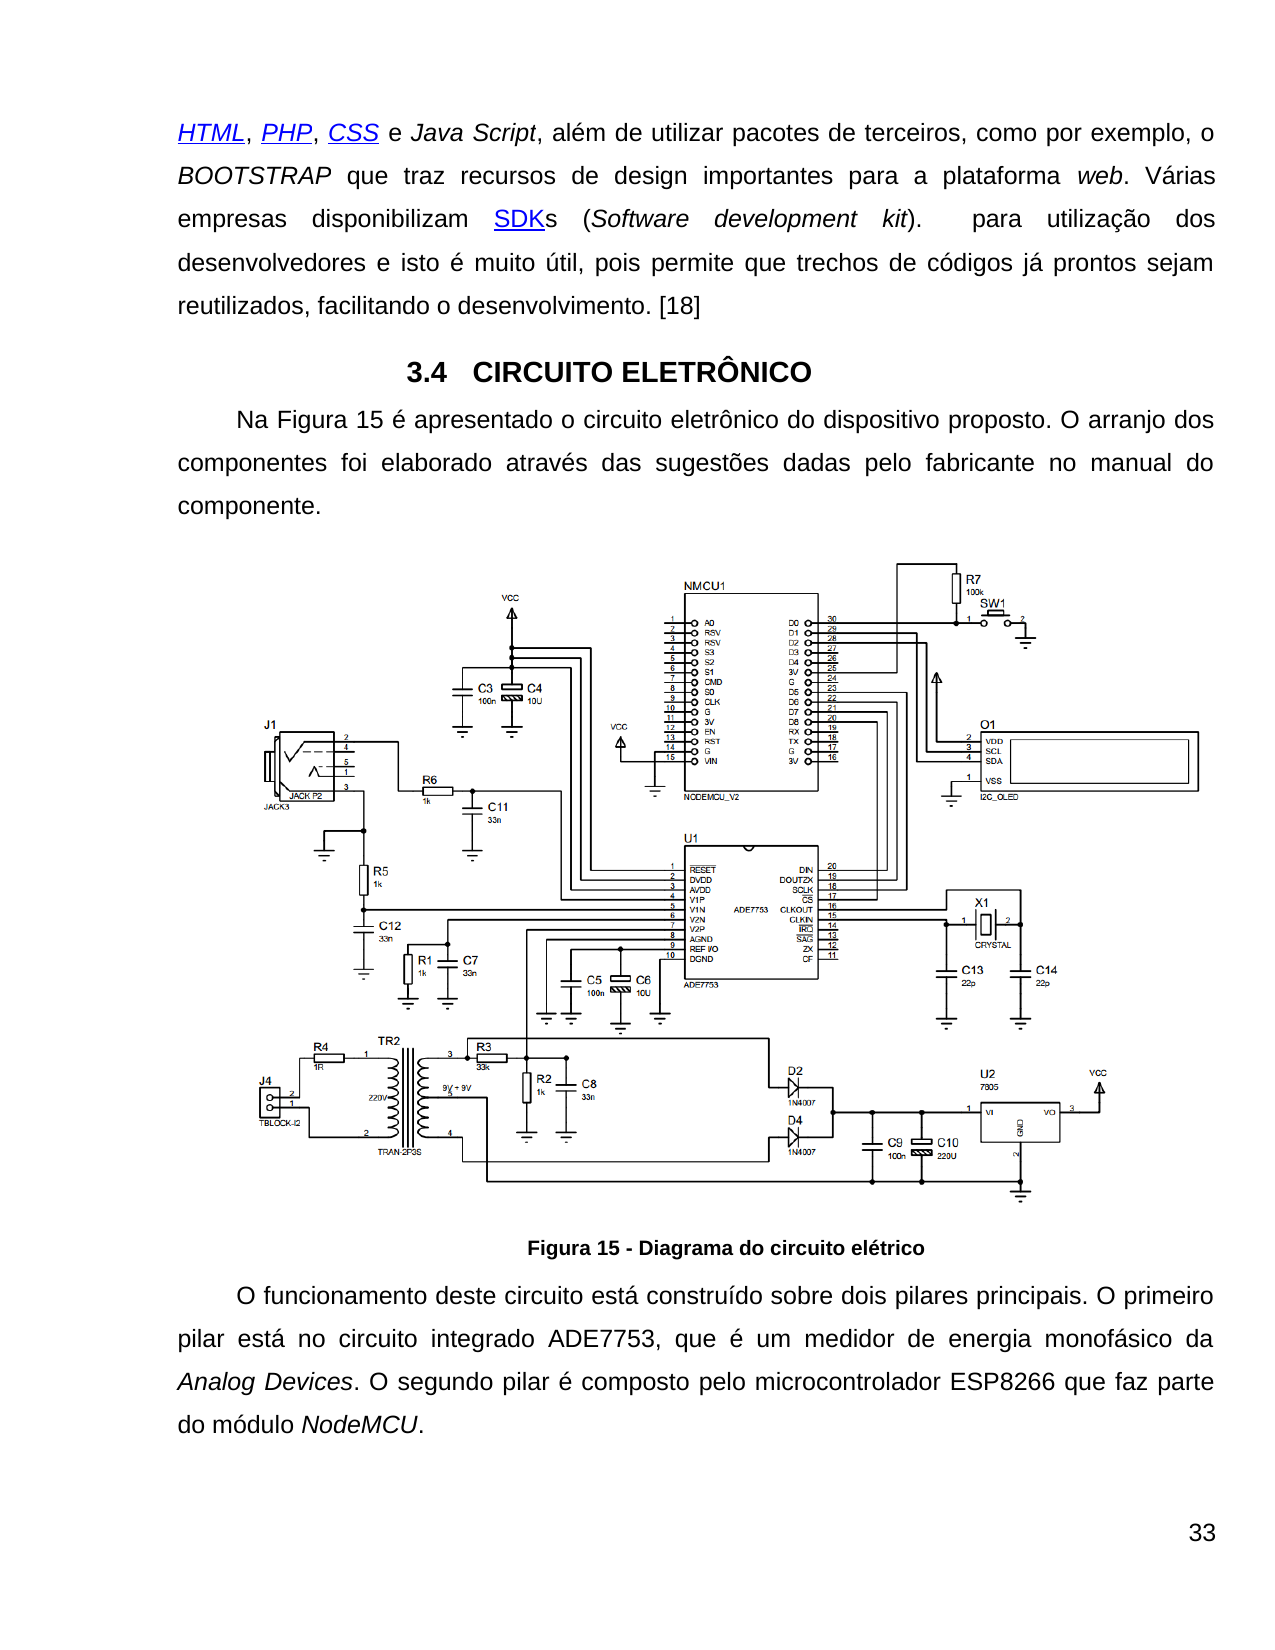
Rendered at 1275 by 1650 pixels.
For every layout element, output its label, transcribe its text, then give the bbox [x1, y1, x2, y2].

text Na Figura 15 é apresentado o circuito eletrônico do dispositivo proposto. O arranjo dos componentes foi elaborado através das sugestões dadas pelo fabricante no manual do componente. [177, 405, 1216, 520]
picture [236, 551, 1217, 1206]
text O funcionamento deste circuito está construído sobre dois pilares principais. O primeiro pilar está no circuito integrado ADE7753, que é um medidor de energia monofásico da Analog Devices. O segundo pilar é composto pelo microcontrolador ESP8266 que faz parte do módulo NodeMCU. [177, 1281, 1216, 1439]
subtitle CIRCUITO ELETRÔNICO [347, 354, 1216, 388]
text Figura 15 - Diagrama do circuito elétrico [177, 1236, 1216, 1260]
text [177, 118, 1216, 161]
